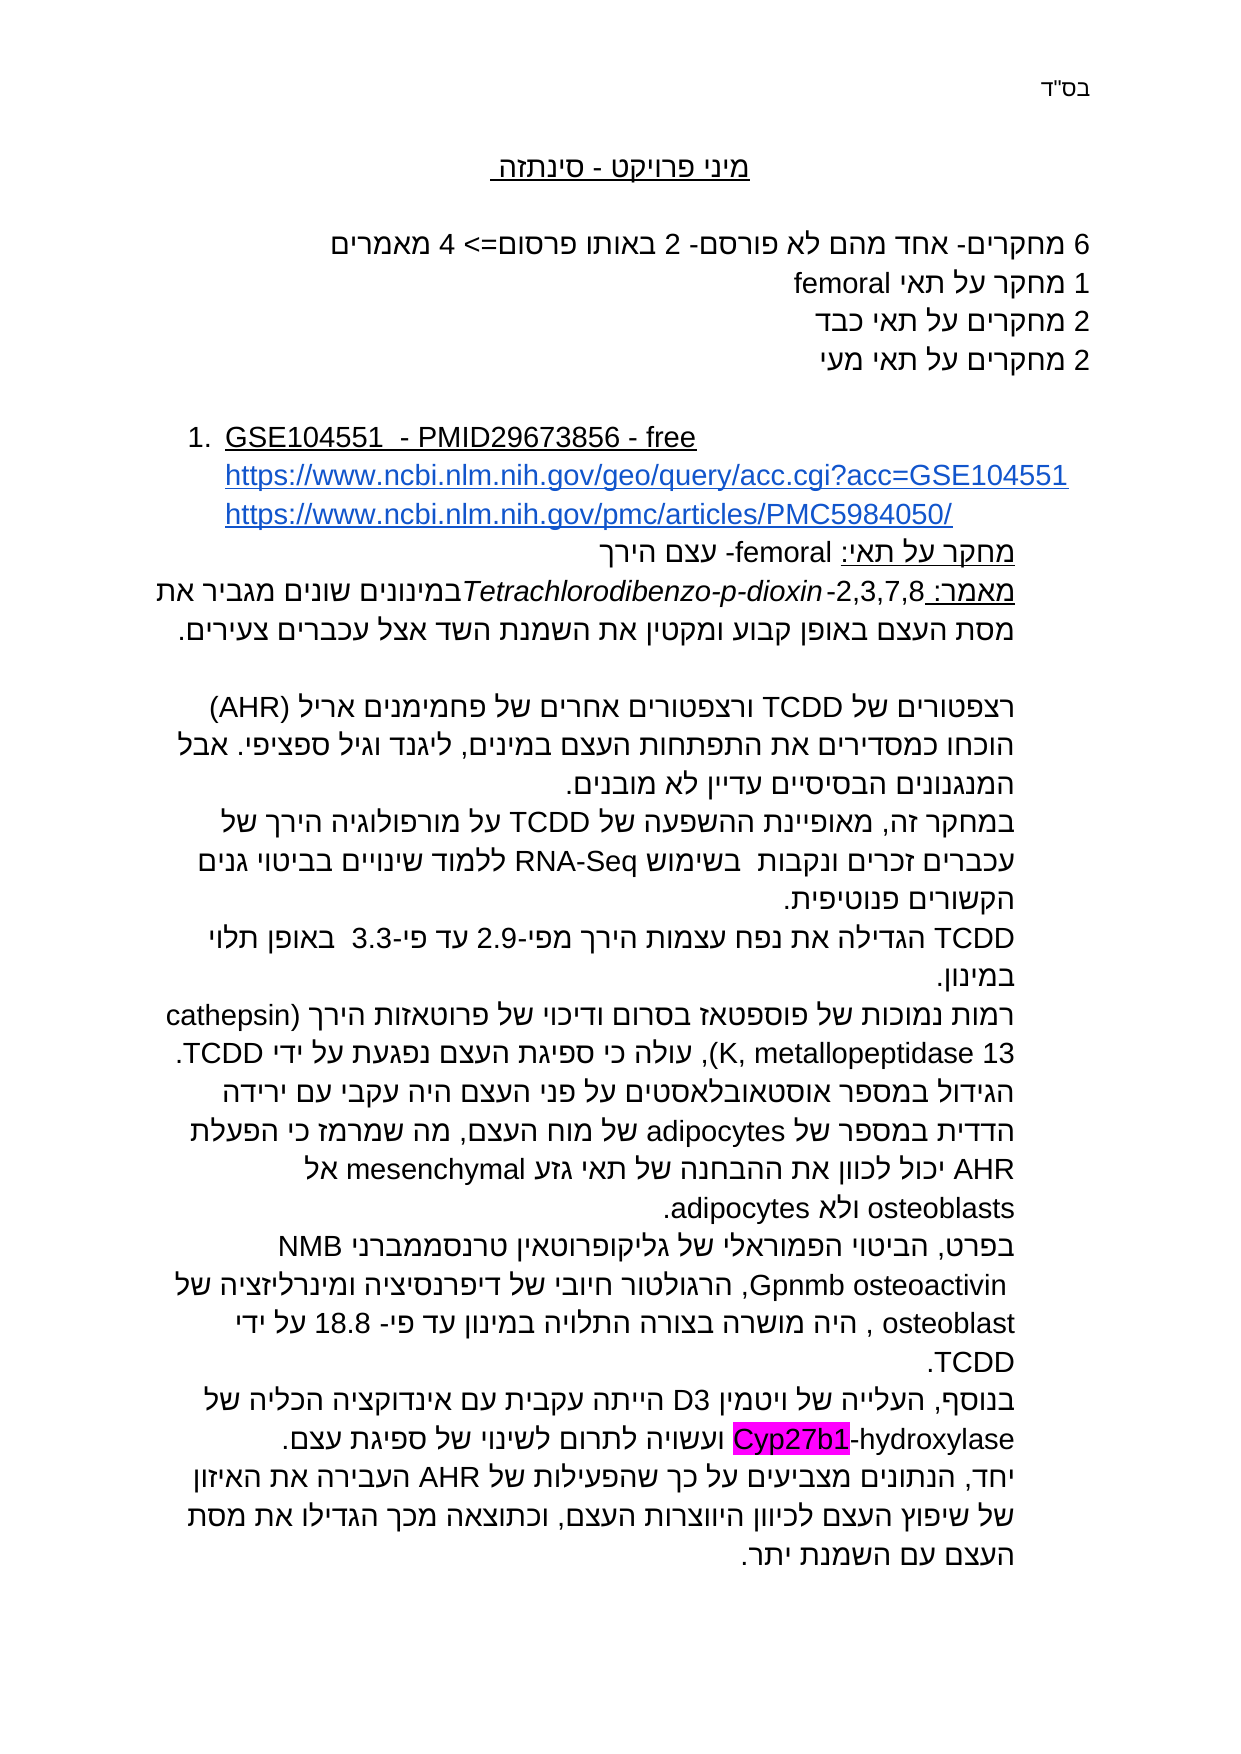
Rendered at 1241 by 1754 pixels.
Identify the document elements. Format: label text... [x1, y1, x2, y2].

text 1 מחקר על תאי femoral [150, 266, 1090, 299]
text רצפטורים של TCDD ורצפטורים אחרים של פחמימנים אריל (AHR) הוכחו כמסדירים את התפתחות העצם במינים, ליגנד וגיל ספציפי. אבל המנגנונים הבסיסיים עדיין לא מובנים. [150, 689, 1015, 800]
list GSE104551 - PMID29673856 - free [187, 420, 1090, 453]
text בנוסף, העלייה של ויטמין D3 הייתה עקבית עם אינדוקציה הכליה של Cyp27b1-hydroxylase ועשויה לתרום לשינוי של ספיגת עצם. [150, 1383, 1015, 1455]
text TCDD הגדילה את נפח עצמות הירך מפי-2.9 עד פי-3.3 באופן תלוי במינון. [150, 921, 1015, 993]
text יחד, הנתונים מצביעים על כך שהפעילות של AHR העבירה את האיזון של שיפוץ העצם לכיוון היווצרות העצם, וכתוצאה מכך הגדילו את מסת העצם עם השמנת יתר. [150, 1460, 1015, 1571]
text במחקר זה, מאופיינת ההשפעה של TCDD על מורפולוגיה הירך של עכברים זכרים ונקבות בשימוש RNA-Seq ללמוד שינויים בביטוי גנים הקשורים פנוטיפית. [150, 805, 1015, 916]
text https://www.ncbi.nlm.nih.gov/pmc/articles/PMC5984050/ [225, 497, 1090, 530]
text רמות נמוכות של פוספטאז בסרום ודיכוי של פרוטאזות הירך (cathepsin K, metallopeptidase 13), עולה כי ספיגת העצם נפגעת על ידי TCDD. [150, 998, 1015, 1070]
text מאמר: 2,3,7,8-Tetrachlorodibenzo-p-dioxinבמינונים שונים מגביר את מסת העצם באופן קבוע ומקטין את השמנת השד אצל עכברים צעירים. [150, 574, 1015, 646]
text 6 מחקרים- אחד מהם לא פורסם- 2 באותו פרסום=> 4 מאמרים [150, 227, 1090, 261]
text 2 מחקרים על תאי כבד [150, 304, 1090, 338]
text הגידול במספר אוסטאובלאסטים על פני העצם היה עקבי עם ירידה הדדית במספר של adipocytes של מוח העצם, מה שמרמז כי הפעלת AHR יכול לכוון את ההבחנה של תאי גזע mesenchymal אל osteoblasts ולא adipocytes. [150, 1075, 1015, 1224]
text מחקר על תאי: femoral- עצם הירך [150, 535, 1090, 569]
text Gpnmb osteoactivin, הרגולטור חיובי של דיפרנסיציה ומינרליזציה של osteoblast , היה מושרה בצורה התלויה במינון עד פי- 18.8 על ידי TCDD. [150, 1268, 1015, 1378]
text 2 מחקרים על תאי מעי [150, 343, 1090, 376]
text https://www.ncbi.nlm.nih.gov/geo/query/acc.cgi?acc=GSE104551 [225, 458, 1090, 492]
text בפרט, הביטוי הפמוראלי של גליקופרוטאין טרנסממברני NMB [150, 1229, 1015, 1263]
text מיני פרויקט - סינתזה [150, 150, 1090, 183]
